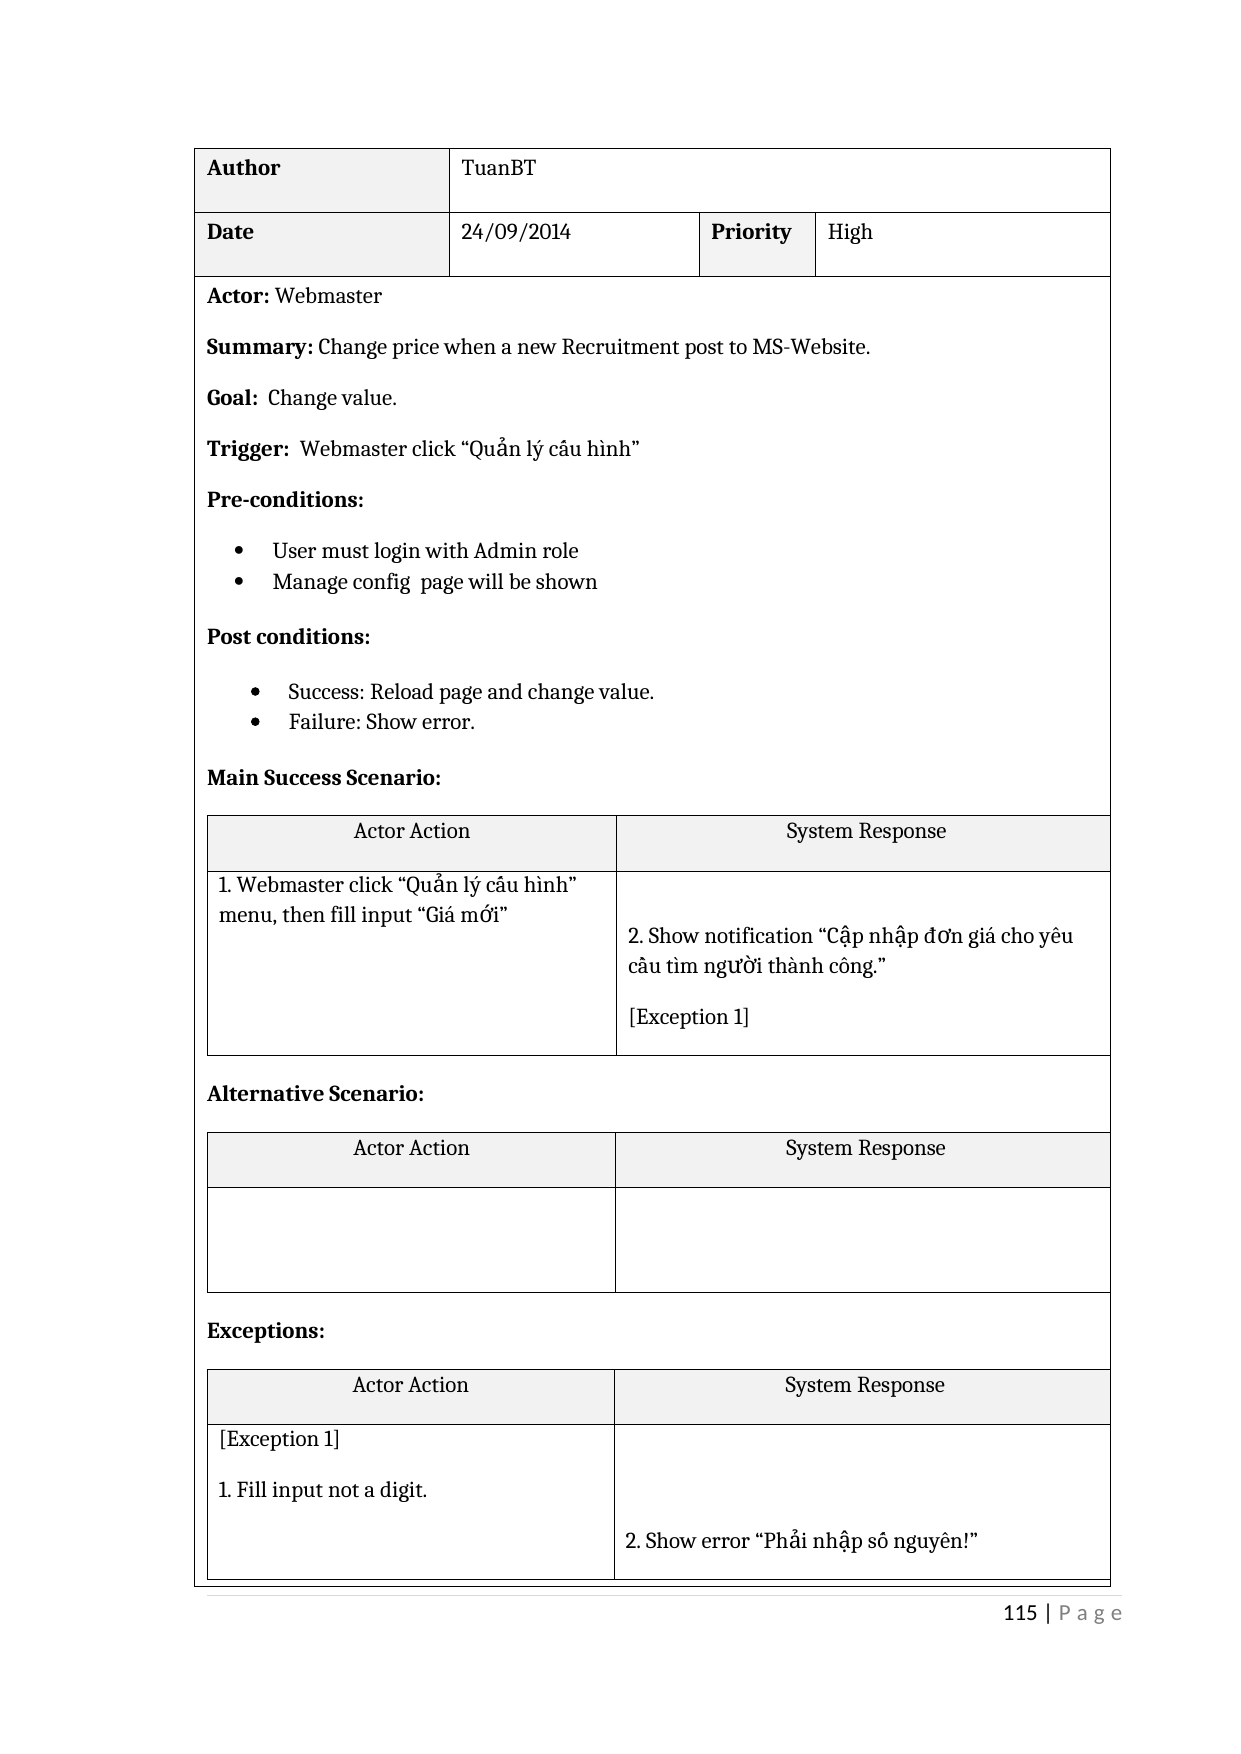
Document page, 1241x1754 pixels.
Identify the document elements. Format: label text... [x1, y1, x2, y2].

table_cell High [816, 213, 1110, 276]
table_cell Author [195, 149, 449, 212]
table_cell TuanBT [450, 149, 1110, 212]
table_cell Priority [700, 213, 815, 276]
table_cell 24/09/2014 [450, 213, 699, 276]
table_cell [195, 277, 1110, 1586]
table_cell Date [195, 213, 449, 276]
